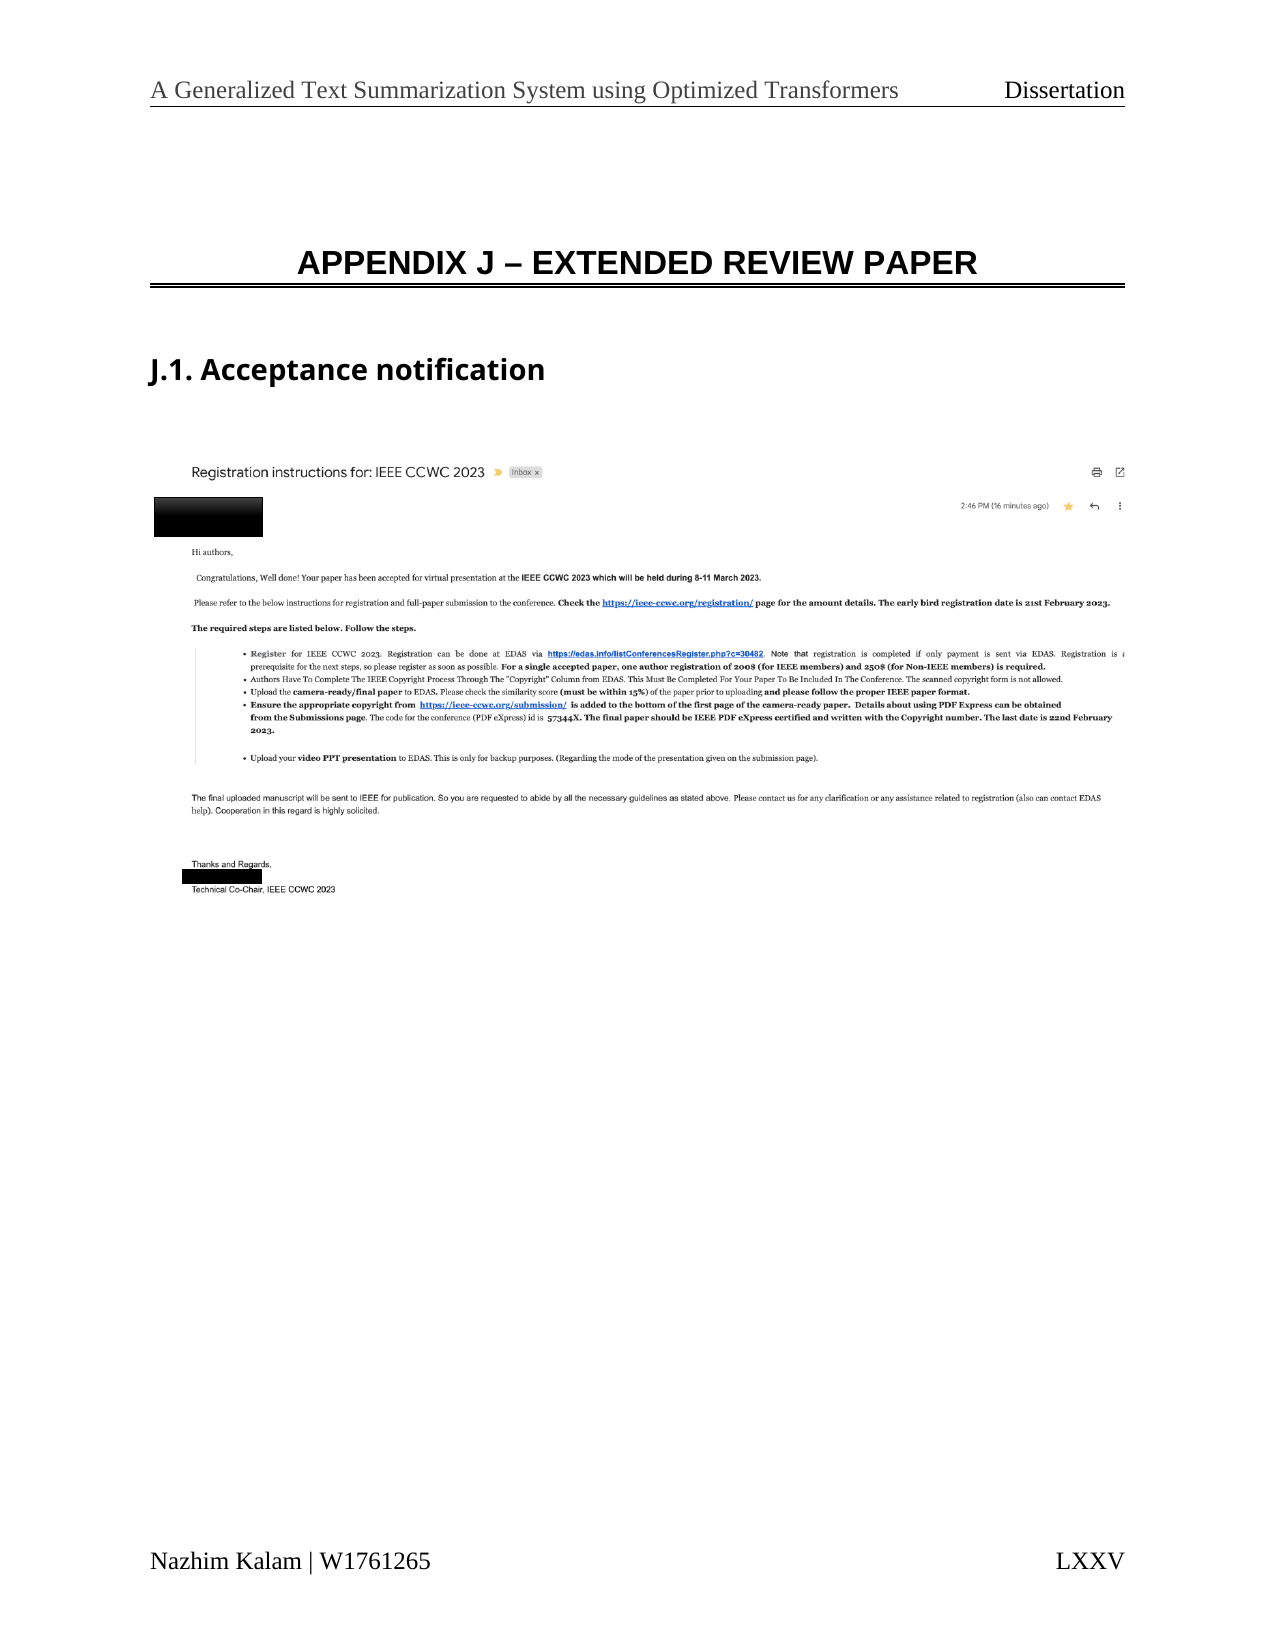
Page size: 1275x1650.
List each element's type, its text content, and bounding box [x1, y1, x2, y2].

subtitle J.1. Acceptance notification [150, 349, 1125, 388]
subtitle APPENDIX J – EXTENDED REVIEW PAPER [150, 243, 1125, 283]
picture [150, 459, 1125, 915]
